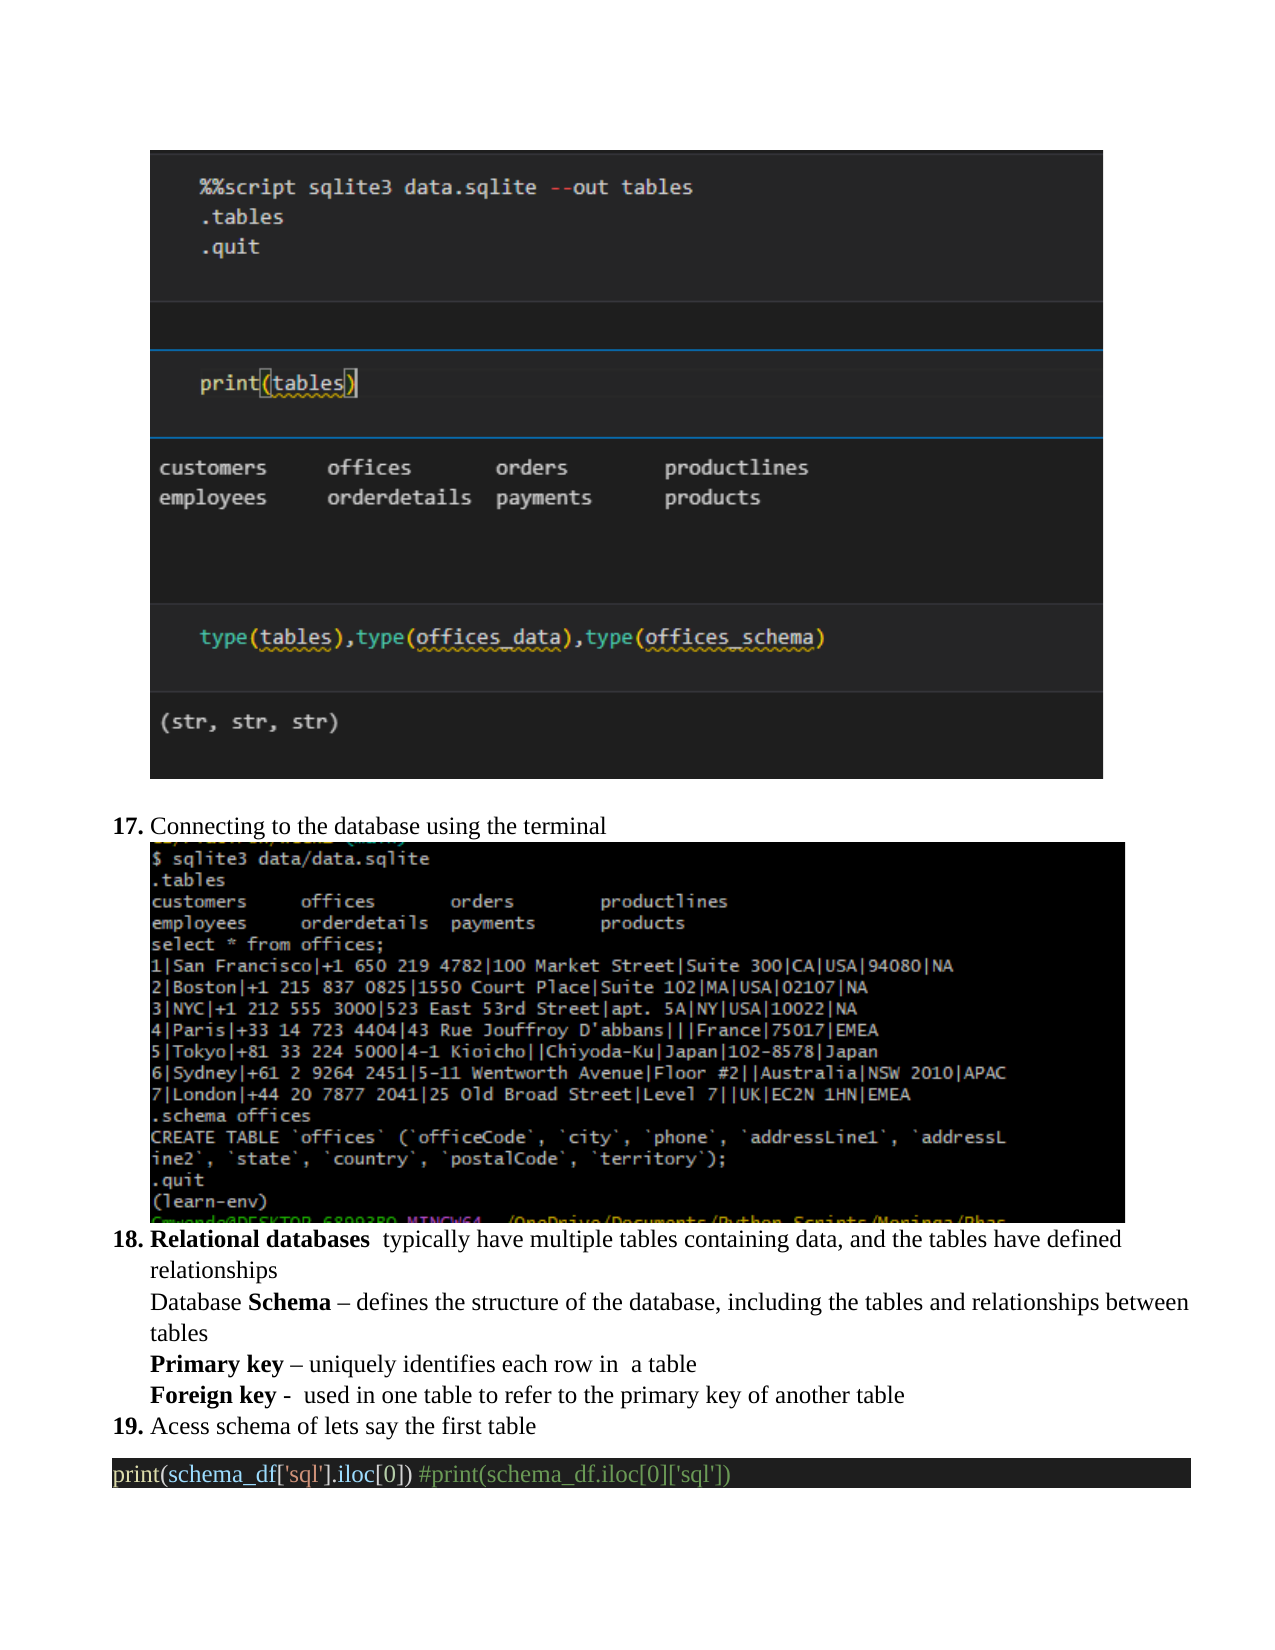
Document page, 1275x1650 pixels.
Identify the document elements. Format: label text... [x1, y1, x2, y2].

text print(schema_df['sql'].iloc[0]) #print(schema_df.iloc[0]['sql']) [112, 1458, 1191, 1488]
picture [150, 150, 1104, 779]
list Foreign key - used in one table to refer to the primary key of another table [150, 1380, 1191, 1408]
list Connecting to the database using the terminal [112, 811, 1191, 840]
list Relational databases typically have multiple tables containing data, and the tables have defined relationships [112, 1224, 1191, 1284]
list Database Schema – defines the structure of the database, including the tables and relationships between tables [150, 1287, 1191, 1346]
picture [150, 842, 1125, 1223]
list Primary key – uniquely identifies each row in a table [150, 1349, 1191, 1377]
list Acess schema of lets say the first table [112, 1411, 1191, 1439]
